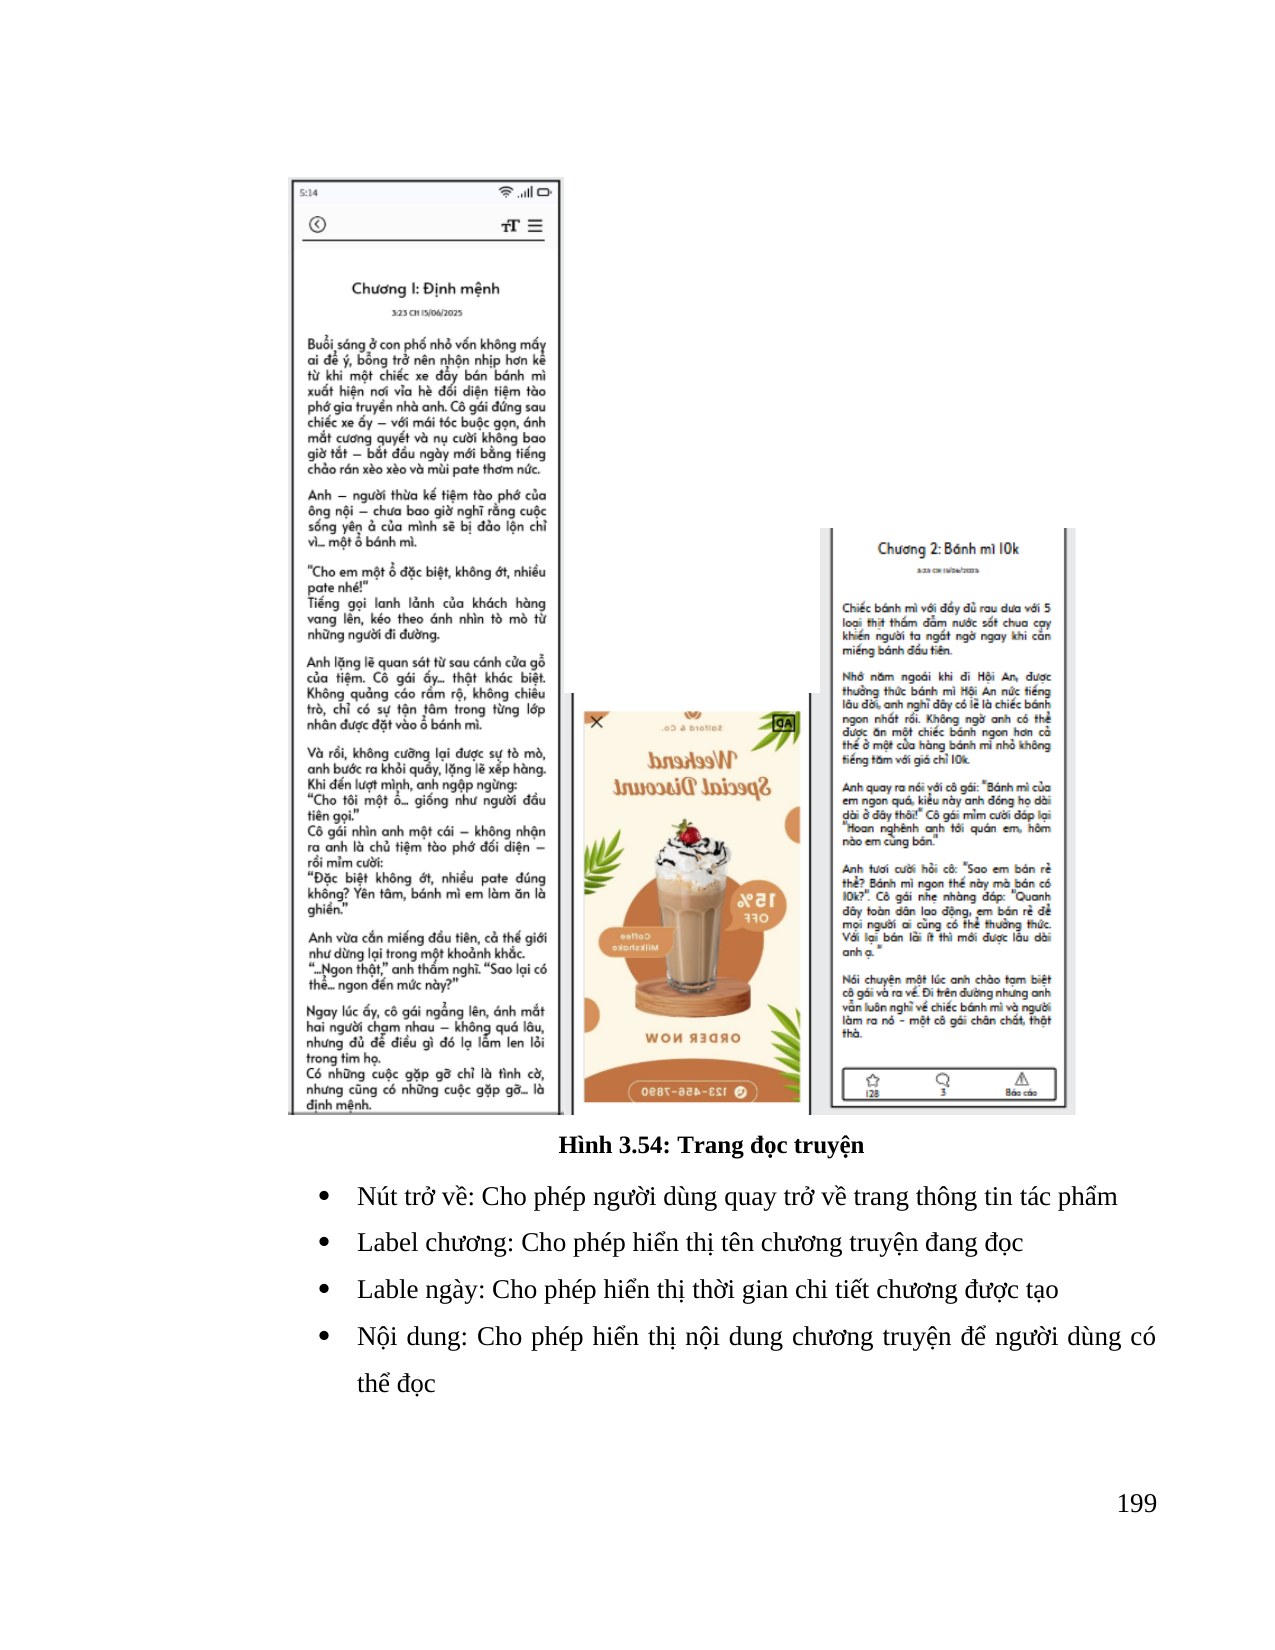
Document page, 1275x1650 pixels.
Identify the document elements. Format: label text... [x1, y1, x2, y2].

list Label chương: Cho phép hiển thị tên chương truyện đang đọc [319, 1226, 1157, 1258]
list Lable ngày: Cho phép hiển thị thời gian chi tiết chương được tạo [319, 1273, 1157, 1304]
list Nút trở về: Cho phép người dùng quay trở về trang thông tin tác phẩm [319, 1179, 1157, 1211]
list Nội dung: Cho phép hiển thị nội dung chương truyện để người dùng có thể đọc [319, 1320, 1157, 1398]
picture [288, 177, 1076, 1115]
